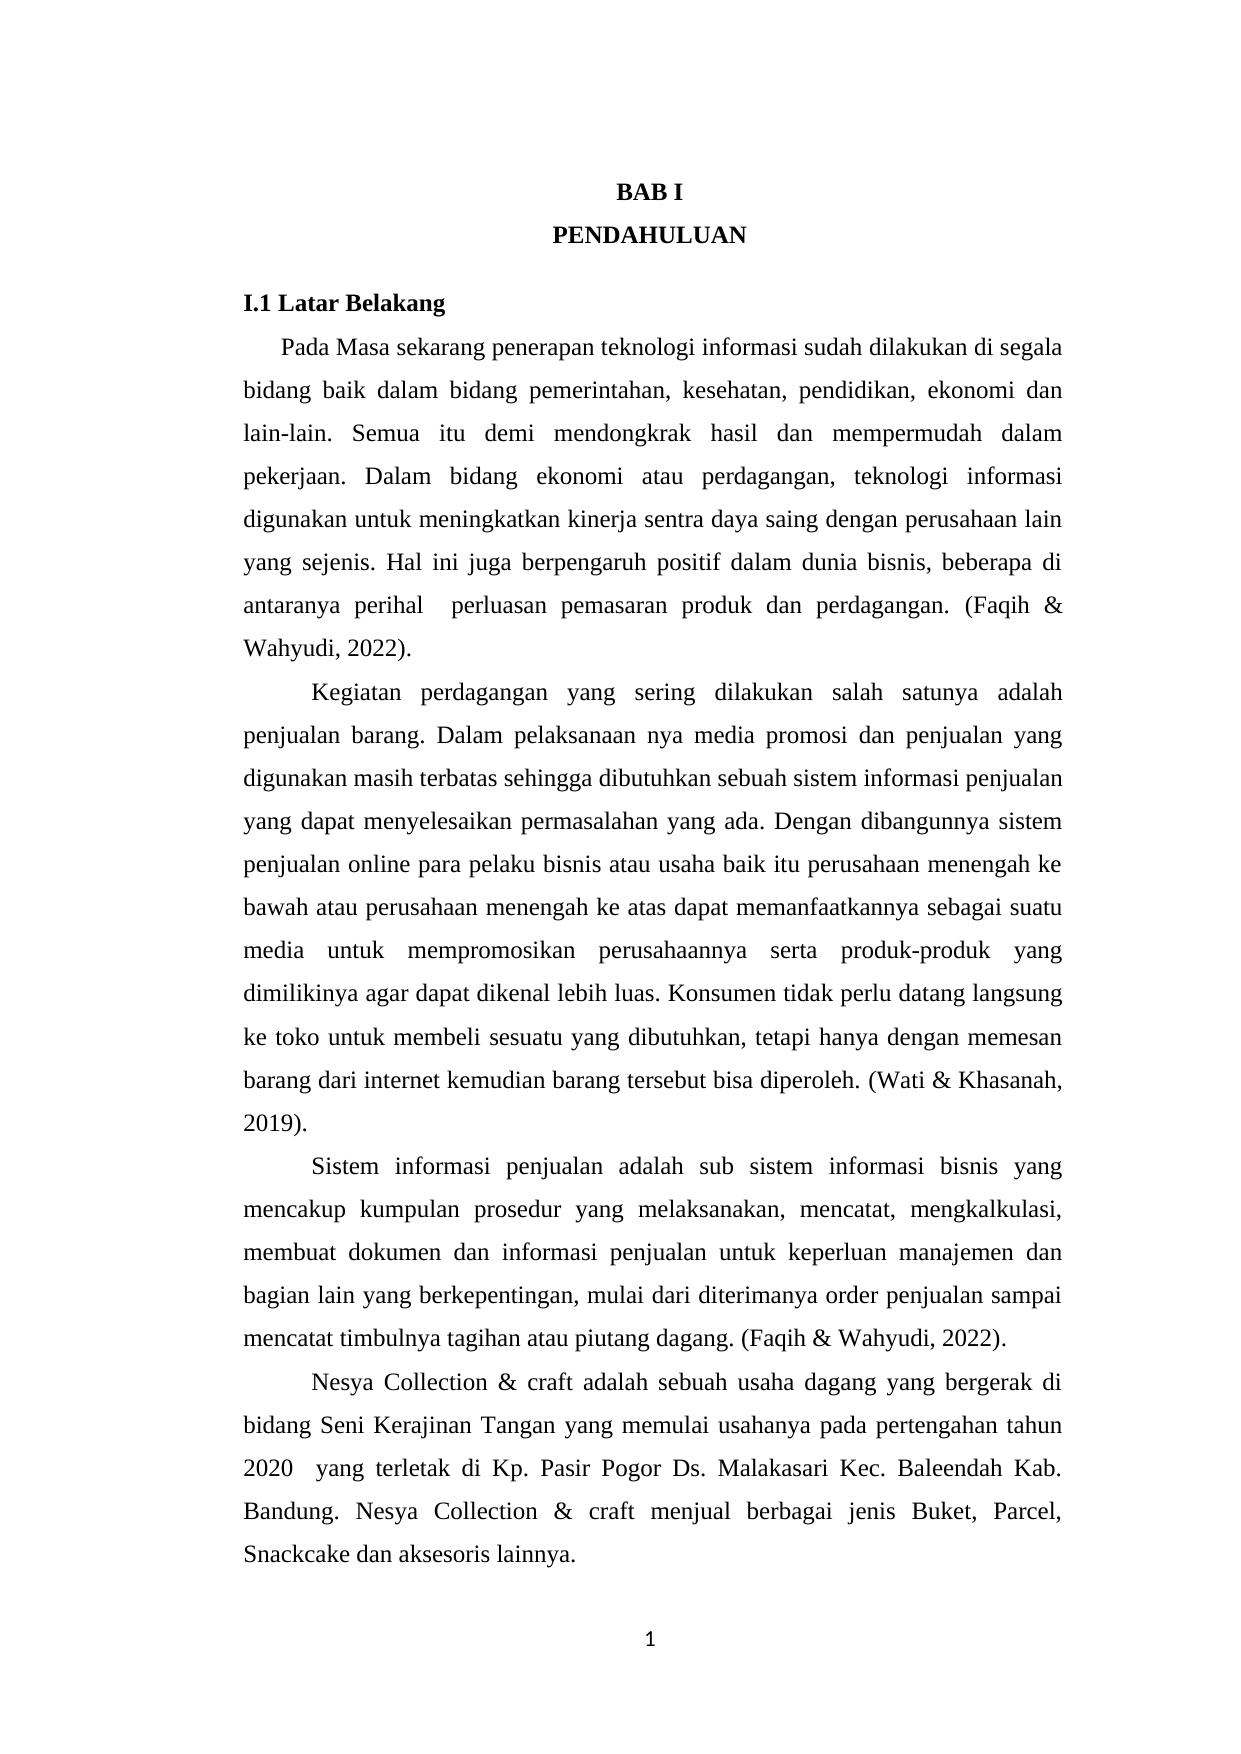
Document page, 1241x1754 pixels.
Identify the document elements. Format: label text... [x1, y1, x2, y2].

text Sistem informasi penjualan adalah sub sistem informasi bisnis yang mencakup kumpulan prosedur yang melaksanakan, mencatat, mengkalkulasi, membuat dokumen dan informasi penjualan untuk keperluan manajemen dan bagian lain yang berkepentingan, mulai dari diterimanya order penjualan sampai mencatat timbulnya tagihan atau piutang dagang. (Faqih & Wahyudi, 2022). [243, 1151, 1063, 1352]
text Kegiatan perdagangan yang sering dilakukan salah satunya adalah penjualan barang. Dalam pelaksanaan nya media promosi dan penjualan yang digunakan masih terbatas sehingga dibutuhkan sebuah sistem informasi penjualan yang dapat menyelesaikan permasalahan yang ada. Dengan dibangunnya sistem penjualan online para pelaku bisnis atau usaha baik itu perusahaan menengah ke bawah atau perusahaan menengah ke atas dapat memanfaatkannya sebagai suatu media untuk mempromosikan perusahaannya serta produk-produk yang dimilikinya agar dapat dikenal lebih luas. Konsumen tidak perlu datang langsung ke toko untuk membeli sesuatu yang dibutuhkan, tetapi hanya dengan memesan barang dari internet kemudian barang tersebut bisa diperoleh. (Wati & Khasanah, 2019). [243, 677, 1063, 1137]
text Nesya Collection & craft adalah sebuah usaha dagang yang bergerak di bidang Seni Kerajinan Tangan yang memulai usahanya pada pertengahan tahun 2020 yang terletak di Kp. Pasir Pogor Ds. Malakasari Kec. Baleendah Kab. Bandung. Nesya Collection & craft menjual berbagai jenis Buket, Parcel, Snackcake dan aksesoris lainnya. [243, 1367, 1063, 1568]
subtitle PENDAHULUAN [236, 177, 1063, 249]
subtitle Latar Belakang [243, 288, 1063, 317]
text Pada Masa sekarang penerapan teknologi informasi sudah dilakukan di segala bidang baik dalam bidang pemerintahan, kesehatan, pendidikan, ekonomi dan lain-lain. Semua itu demi mendongkrak hasil dan mempermudah dalam pekerjaan. Dalam bidang ekonomi atau perdagangan, teknologi informasi digunakan untuk meningkatkan kinerja sentra daya saing dengan perusahaan lain yang sejenis. Hal ini juga berpengaruh positif dalam dunia bisnis, beberapa di antaranya perihal perluasan pemasaran produk dan perdagangan. (Faqih & Wahyudi, 2022). [243, 332, 1063, 662]
